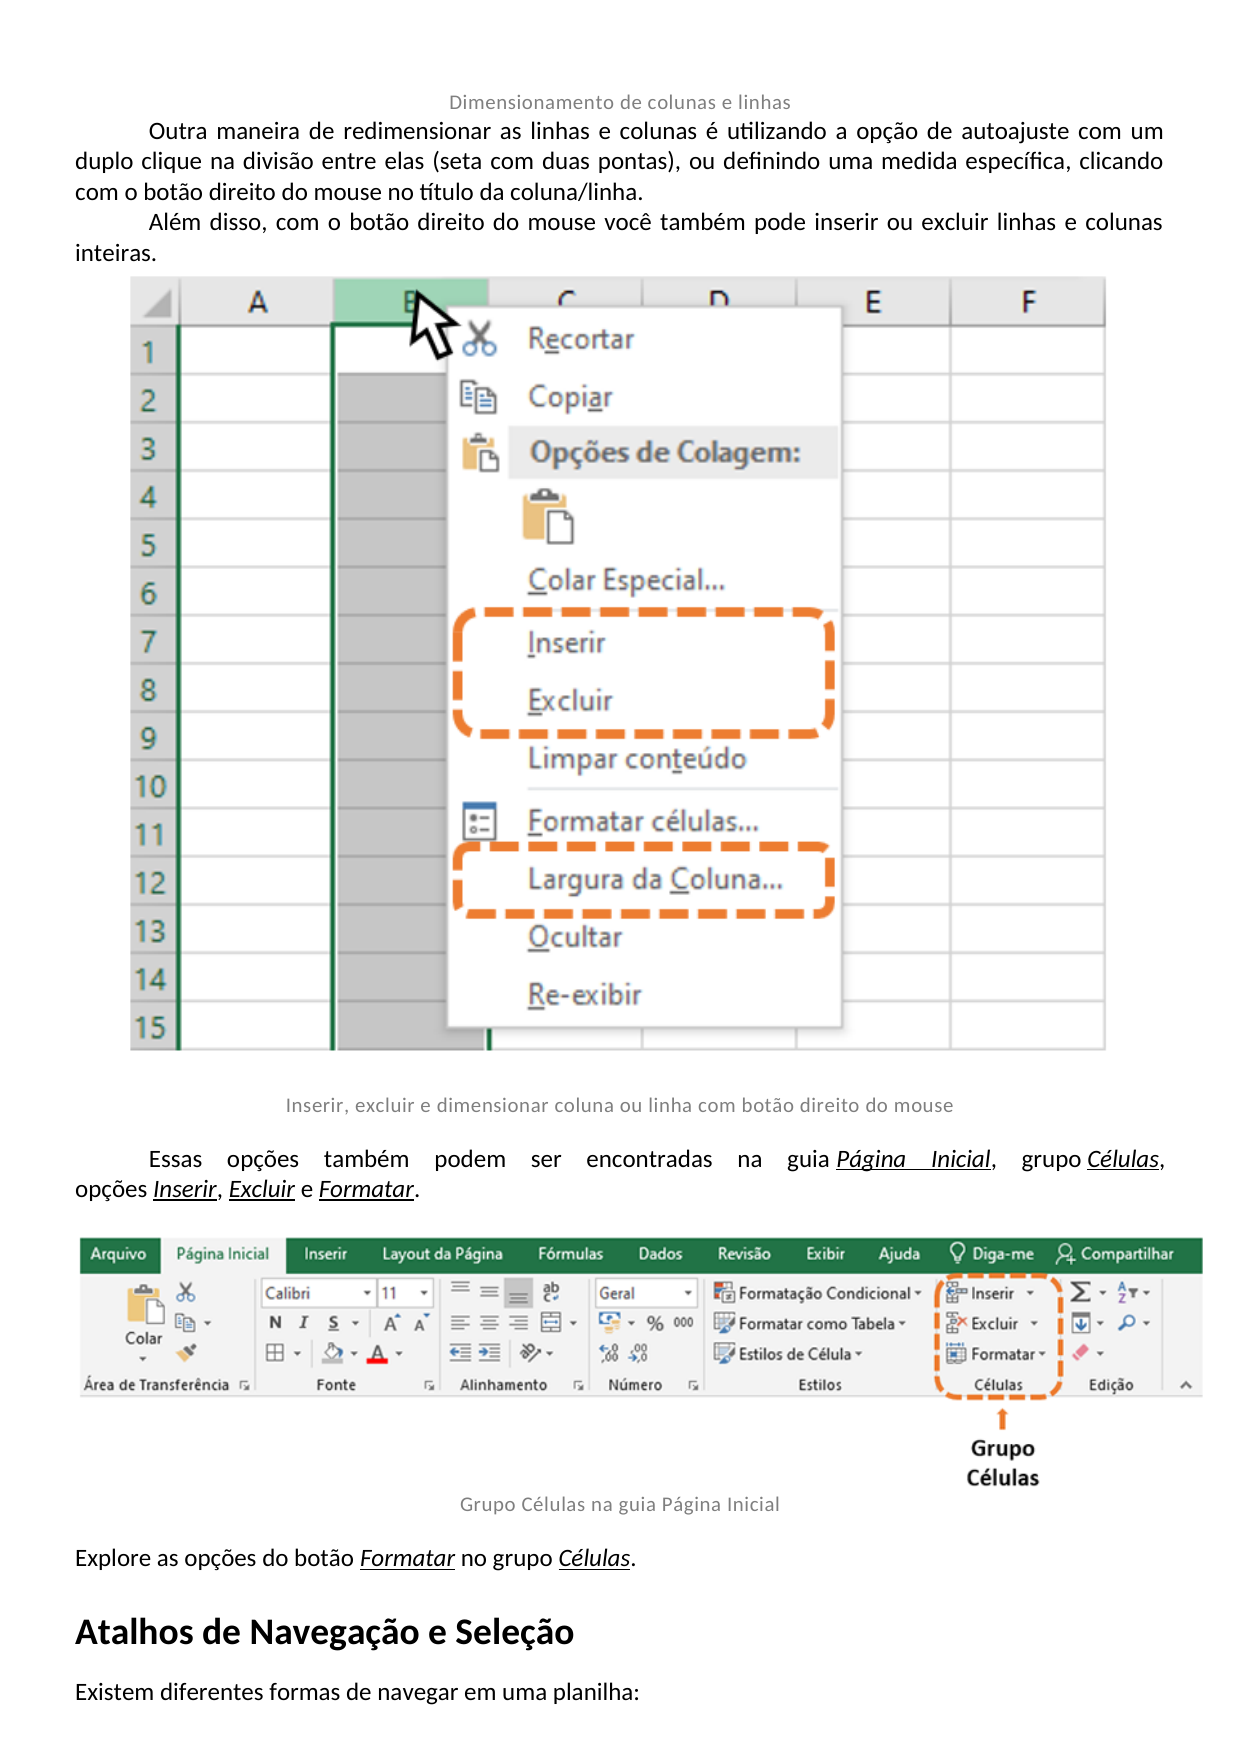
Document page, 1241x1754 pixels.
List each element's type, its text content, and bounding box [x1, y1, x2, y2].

text Explore as opções do botão Formatar no grupo Células. [75, 1542, 1165, 1573]
text Além disso, com o botão direito do mouse você também pode inserir ou excluir linhas e colunas inteiras. [75, 207, 1165, 268]
text Atalhos de Navegação e Seleção [75, 1608, 1165, 1653]
text Essas opções também podem ser encontradas na guia Página Inicial, grupo Células, opções Inserir, Excluir e Formatar. [75, 1143, 1165, 1204]
text Inserir, excluir e dimensionar coluna ou linha com botão direito do mouse [75, 1092, 1165, 1117]
text Dimensionamento de colunas e linhas [75, 89, 1165, 115]
text Grupo Células na guia Página Inicial [75, 1492, 1165, 1517]
text Outra maneira de redimensionar as linhas e colunas é utilizando a opção de autoajuste com um duplo clique na divisão entre elas (seta com duas pontas), ou definindo uma medida específica, clicando com o botão direito do mouse no título da coluna/linha. [75, 115, 1165, 207]
text Existem diferentes formas de navegar em uma planilha: [75, 1676, 1165, 1707]
picture [75, 1234, 1208, 1492]
picture [121, 267, 1119, 1062]
